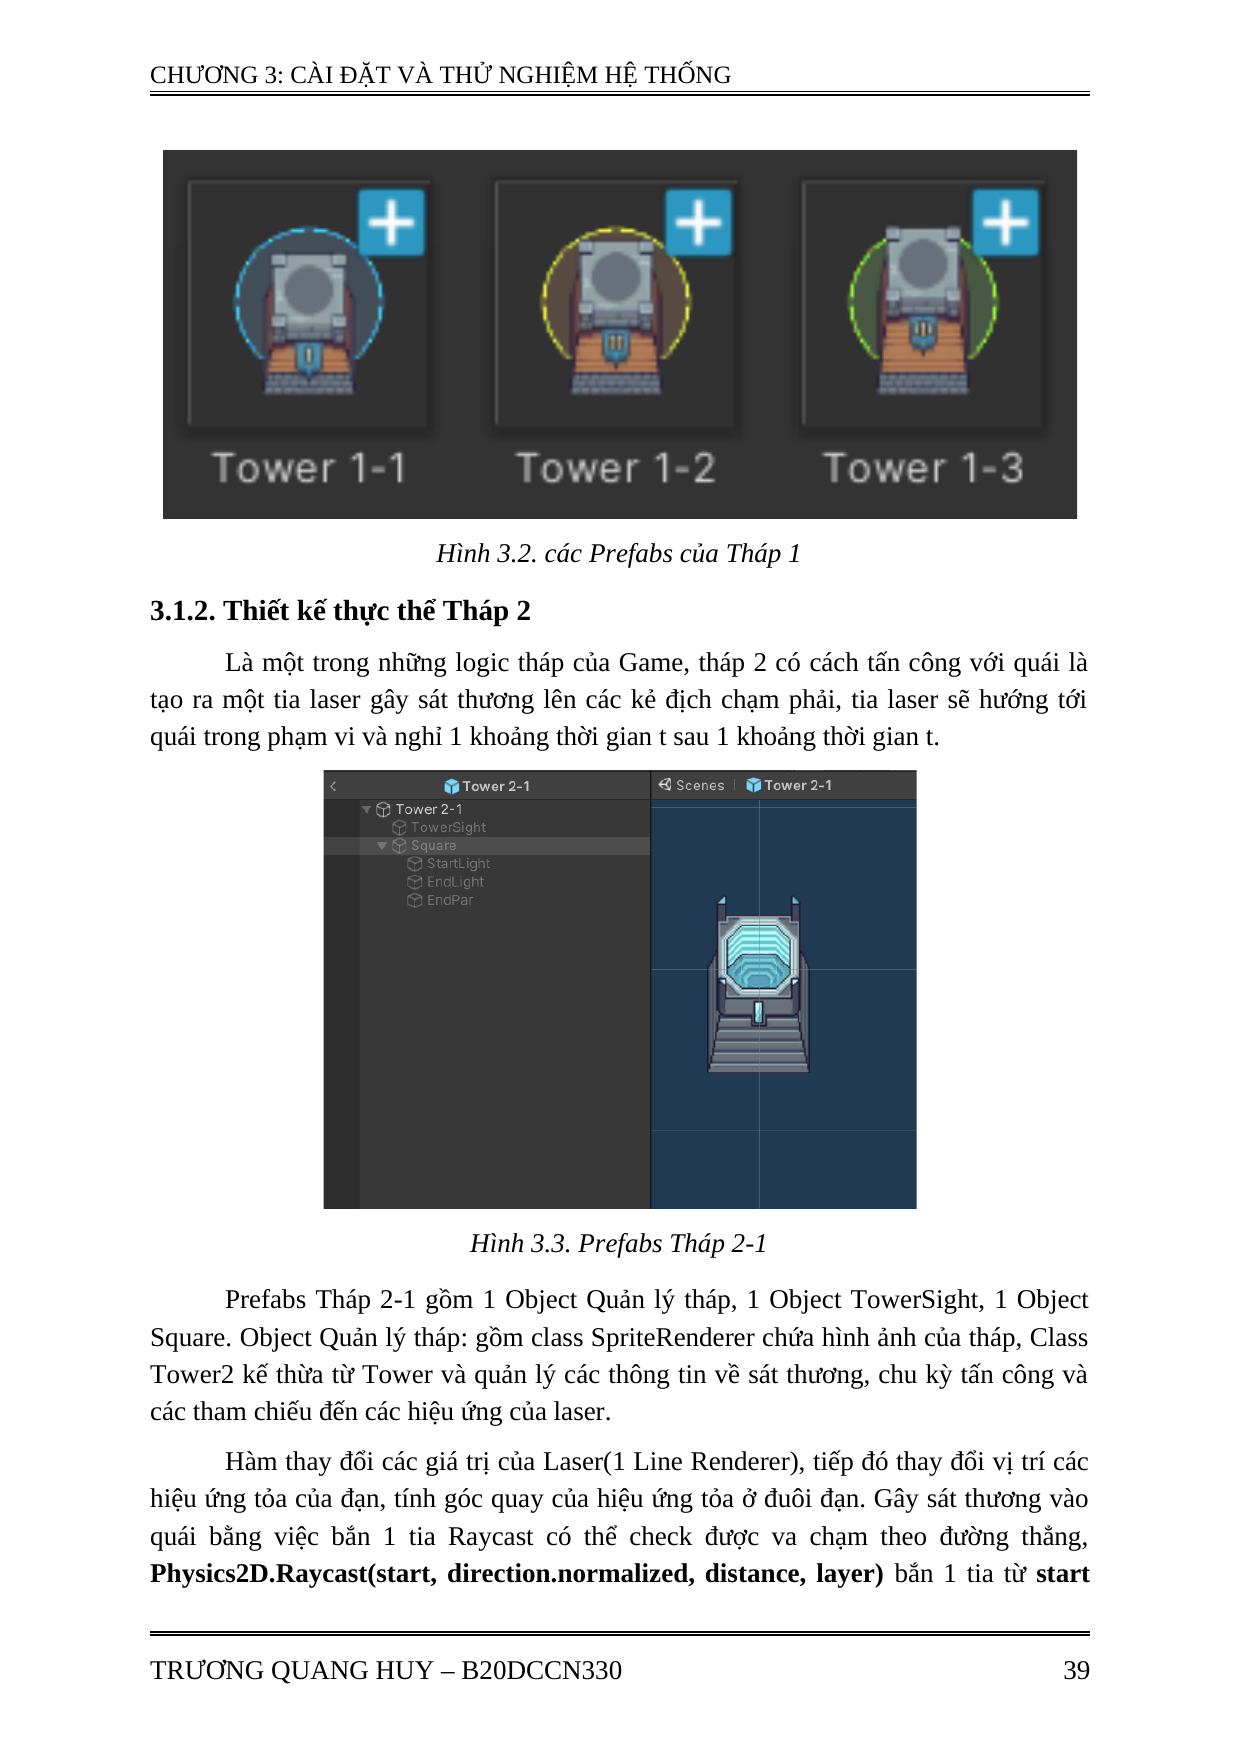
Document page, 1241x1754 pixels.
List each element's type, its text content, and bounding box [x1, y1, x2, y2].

text Là một trong những logic tháp của Game, tháp 2 có cách tấn công với quái là tạo ra một tia laser gây sát thương lên các kẻ địch chạm phải, tia laser sẽ hướng tới quái trong phạm vi và nghỉ 1 khoảng thời gian t sau 1 khoảng thời gian t. [150, 646, 1090, 751]
picture [323, 770, 917, 1209]
subtitle Hình 3.2. các Prefabs của Tháp 1 [150, 537, 1090, 568]
subtitle Hình 3.3. Prefabs Tháp 2-1 [150, 1227, 1090, 1259]
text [150, 1445, 1090, 1588]
picture [163, 150, 1078, 519]
subtitle 3.1.2. Thiết kế thực thể Tháp 2 [150, 593, 1090, 626]
text Prefabs Tháp 2-1 gồm 1 Object Quản lý tháp, 1 Object TowerSight, 1 Object Square. Object Quản lý tháp: gồm class SpriteRenderer chứa hình ảnh của tháp, Class Tower2 kế thừa từ Tower và quản lý các thông tin về sát thương, chu kỳ tấn công và các tham chiếu đến các hiệu ứng của laser. [150, 1283, 1090, 1427]
